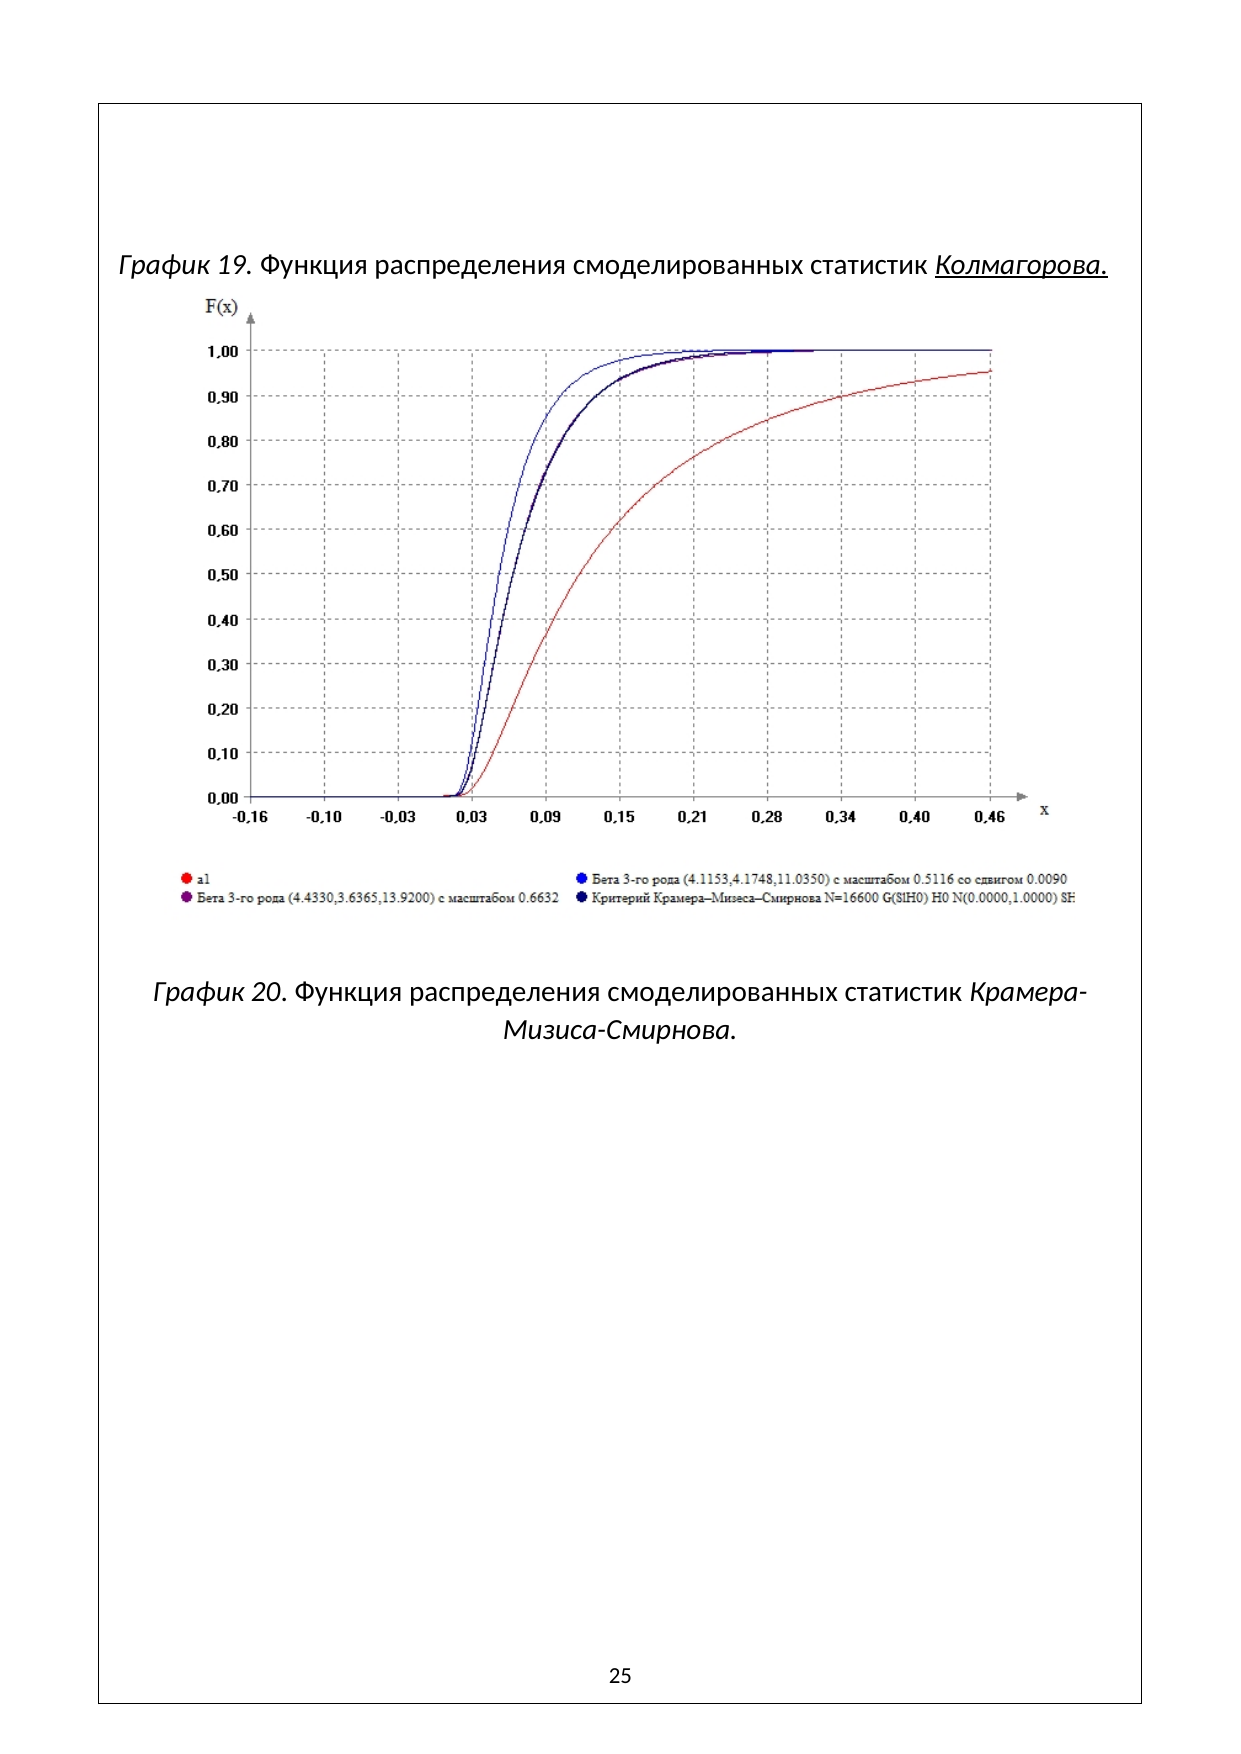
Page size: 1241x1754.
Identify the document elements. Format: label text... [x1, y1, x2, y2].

text График 19. Функция распределения смоделированных статистик Колмагорова. [118, 246, 1122, 282]
picture [164, 288, 1076, 331]
text График 20. Функция распределения смоделированных статистик Крамера-Мизиса-Смирнова. [118, 331, 1122, 1047]
